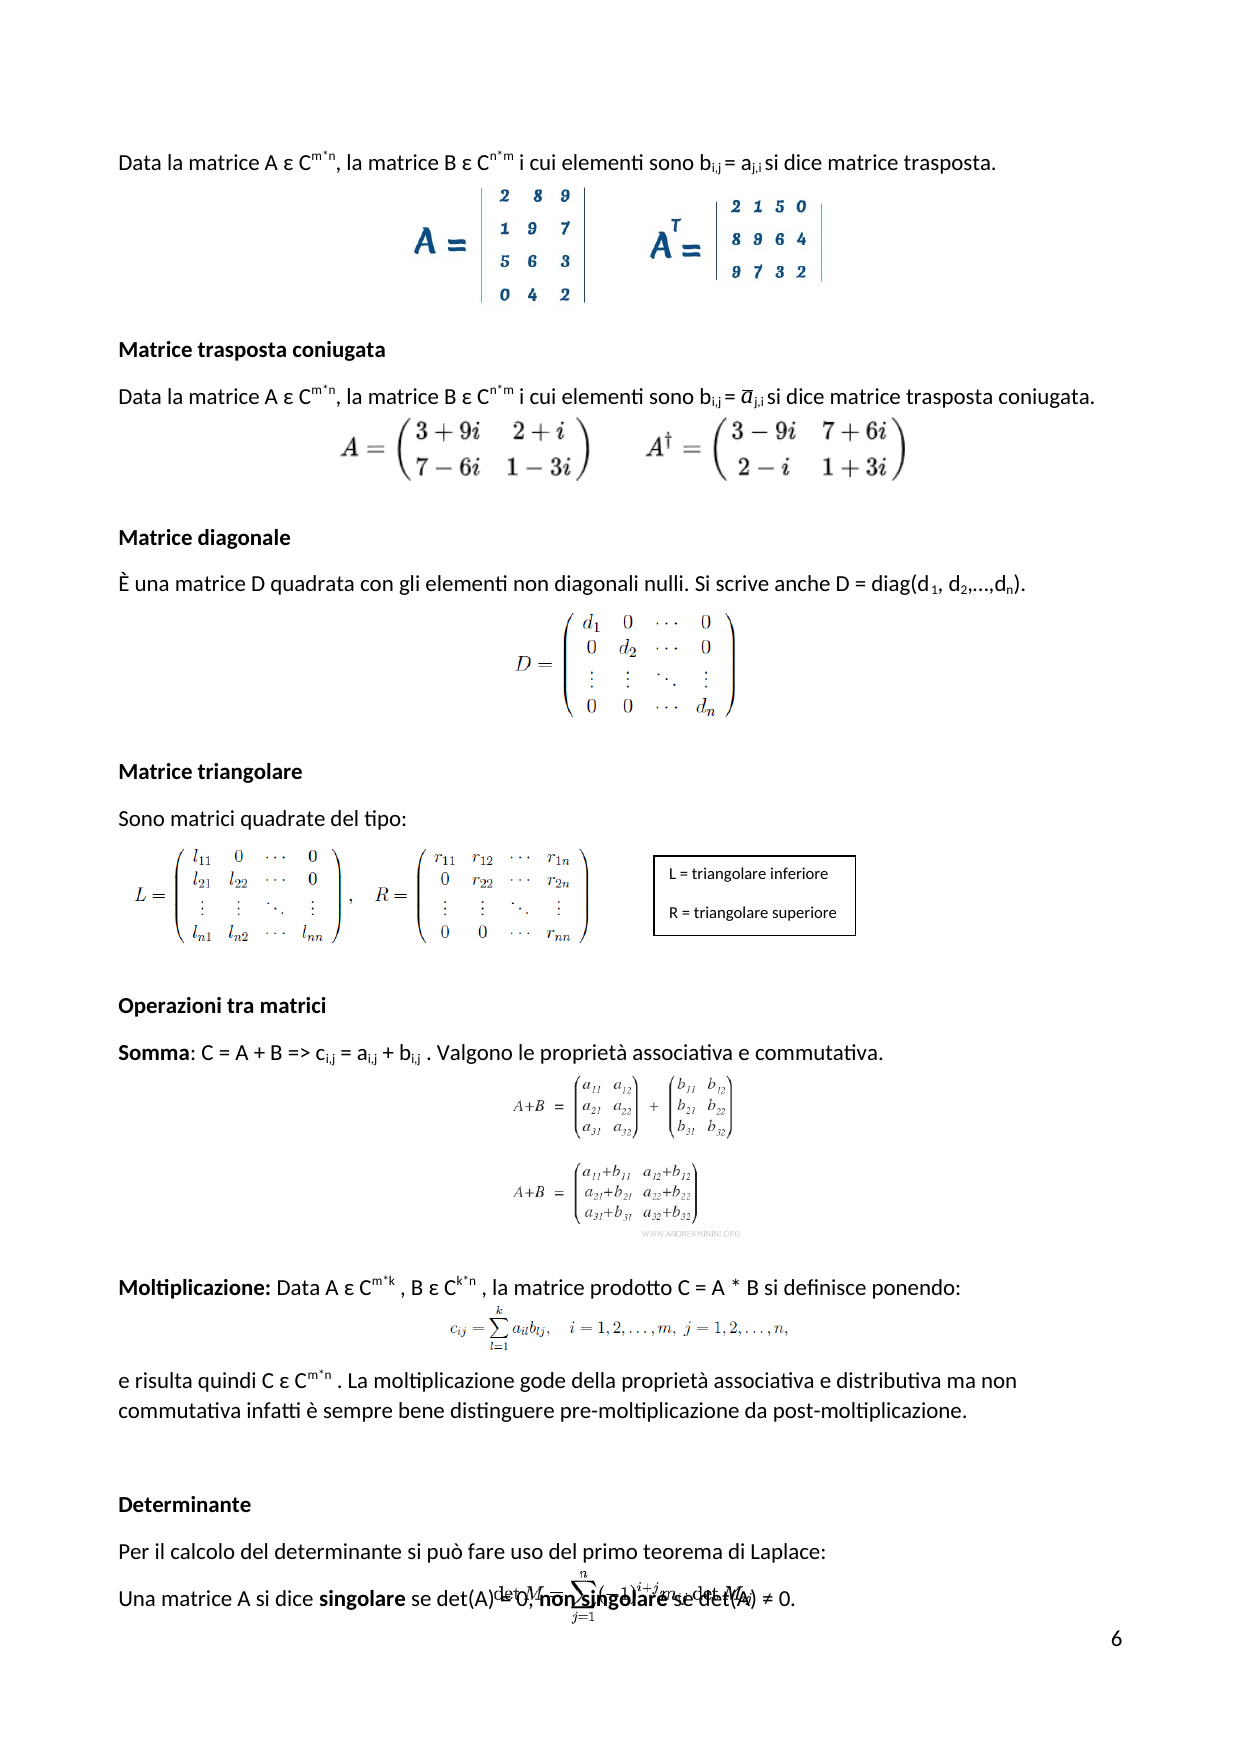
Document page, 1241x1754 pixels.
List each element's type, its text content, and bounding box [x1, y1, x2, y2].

text Data la matrice A ε Cm*n, la matrice B ε Cn*m i cui elementi sono bi,j = j,i si dice matrice trasposta coniugata. [118, 382, 1122, 410]
text e risulta quindi C ε Cm*n . La moltiplicazione gode della proprietà associativa e distributiva ma non commutativa infatti è sempre bene distinguere pre-moltiplicazione da post-moltiplicazione. [118, 1366, 1122, 1424]
picture [494, 1072, 747, 1239]
picture [484, 1612, 756, 1627]
picture [406, 177, 834, 321]
text È una matrice D quadrata con gli elementi non diagonali nulli. Si scrive anche D = diag(d1, d2,…,dn). [118, 569, 1122, 597]
text Data la matrice A ε Cm*n, la matrice B ε Cn*m i cui elementi sono bi,j = aj,i si dice matrice trasposta. [118, 148, 1122, 176]
text Matrice diagonale [118, 523, 1122, 551]
picture [502, 603, 739, 721]
text Determinante [118, 1490, 1122, 1518]
text Per il calcolo del determinante si può fare uso del primo teorema di Laplace: [118, 1537, 1122, 1565]
picture [329, 416, 911, 487]
picture [447, 1304, 793, 1354]
text Matrice triangolare [118, 757, 1122, 785]
picture [118, 835, 589, 947]
text Moltiplicazione: Data A ε Cm*k , B ε Ck*n , la matrice prodotto C = A * B si definisce ponendo: [118, 1273, 1122, 1301]
text Una matrice A si dice singolare se det(A) = 0, non singolare se det(A) ≠ 0. [118, 1584, 1122, 1612]
text Somma: C = A + B => ci,j = ai,j + bi,j . Valgono le proprietà associativa e commutativa. [118, 1038, 1122, 1066]
picture [484, 1566, 756, 1584]
text Sono matrici quadrate del tipo: [118, 804, 1122, 832]
text Matrice trasposta coniugata [118, 335, 1122, 363]
text Operazioni tra matrici [118, 991, 1122, 1019]
